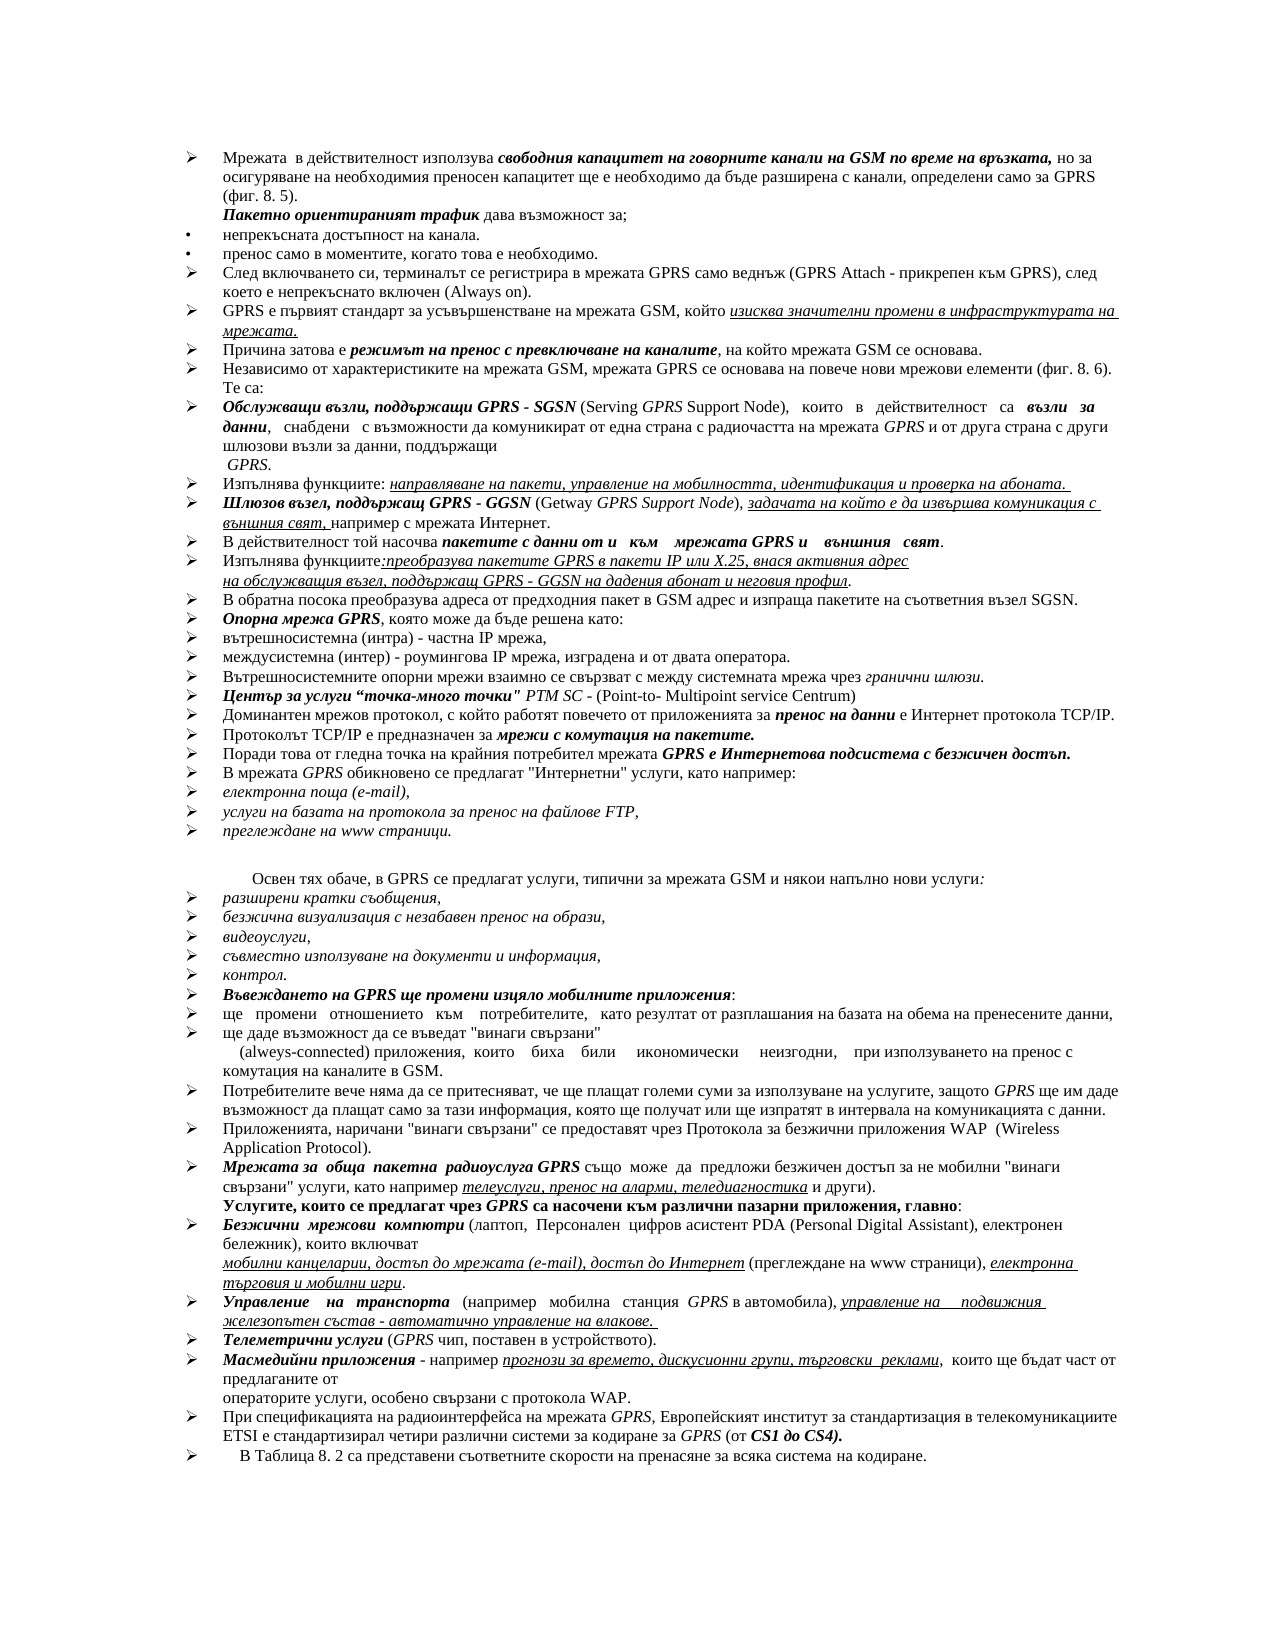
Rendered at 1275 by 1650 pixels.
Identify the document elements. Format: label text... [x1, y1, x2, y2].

list Телеметрични услуги (GPRS чип, поставен в устройството). [185, 1330, 1127, 1349]
list След включването си, терминалът се регистрира в мрежата GPRS само веднъж (GPRS Attach - прикрепен към GPRS), след което е непрекъснато включен (Always on). [185, 263, 1127, 301]
list Потребителите вече няма да се притесняват, че ще плащат големи суми за използуване на услугите, защото GPRS ще им даде възможност да плащат само за тази информация, която ще получат или ще изпратят в интервала на комуникацията с данни. [185, 1080, 1127, 1119]
list Обслужващи възли, поддържащи GPRS - SGSN (Serving GPRS Support Node), които в действителност са възли за данни, снабдени с възможности да комуникират от една страна с радиочастта на мрежата GPRS и от друга страна с други шлюзови възли за данни, поддържащи GPRS. [185, 397, 1127, 474]
list контрол. [185, 965, 1127, 984]
list В Таблица 8. 2 са представени съответните скорости на пренасяне за всяка система на кодиране. [185, 1445, 1127, 1465]
list електронна поща (е-mail), [185, 782, 1127, 801]
list Изпълнява функциите:преобразува пакетите GPRS в пакети IР или Х.25, внася активния адрес на обслужващия възел, поддържащ GPRS - GGSN на дадения абонат и неговия профил. [185, 551, 1127, 589]
list В мрежата GPRS обикновено се предлагат "Интернетни" услуги, като например: [185, 763, 1127, 782]
list Безжични мрежови компютри (лаптоп, Персонален цифров асистент РDA (Personal Digital Assistant), електронен бележник), които включват мобилни канцеларии, достъп до мрежата (е-mail), достъп до Интернет (преглеждане на www страници), електронна търговия и мобилни игри. [185, 1215, 1127, 1292]
list разширени кратки съобщения, [185, 888, 1127, 907]
list Услугите, които се предлагат чрез GPRS са насочени към различни пазарни приложения, главно: [223, 1196, 1127, 1215]
list Въвеждането на GPRS ще промени изцяло мобилните приложения: [185, 984, 1127, 1003]
list Шлюзов възел, поддържащ GPRS - GGSN (Getway GPRS Support Node), задачата на който е да извършва комуникация с външния свят, например с мрежата Интернет. [185, 493, 1127, 532]
list пренос само в моментите, когато това е необходимо. [185, 243, 1127, 263]
list Масмедийни приложения - например прогнози за времето, дискусионни групи, търговски реклами, които ще бъдат част от предлаганите от операторите услуги, особено свързани с протокола WAP. [185, 1349, 1127, 1407]
list Мрежата за обща пакетна радиоуслуга GPRS също може да предложи безжичен достъп за не мобилни "винаги свързани" услуги, като например телеуслуги, пренос на аларми, теледиагностика и други). [185, 1157, 1127, 1196]
list вътрешносистемна (интра) - частна IР мрежа, [185, 628, 1127, 647]
list Център за услуги “точка-много точки" РТМ SС - (Point-to- Multipoint service Centrum) [185, 686, 1127, 705]
list Доминантен мрежов протокол, с който работят повечето от приложенията за пренос на данни е Интернет протокола TСР/IР. [185, 705, 1127, 724]
list GPRS е първият стандарт за усъвършенстване на мрежата GSМ, който изисква значителни промени в инфраструктурата на мрежата. [185, 301, 1127, 339]
list Независимо от характеристиките на мрежата GSМ, мрежата GPRS се основава на повече нови мрежови елементи (фиг. 8. 6). Те са: [185, 359, 1127, 397]
list Приложенията, наричани "винаги свързани" се предоставят чрез Протокола за безжични приложения WAP (Wireless Application Protocol). [185, 1119, 1127, 1157]
list Причина затова е режимът на пренос с превключване на каналите, на който мрежата GSМ се основава. [185, 339, 1127, 359]
list Вътрешносистемните опорни мрежи взаимно се свързват с между системната мрежа чрез гранични шлюзи. [185, 667, 1127, 686]
list Опорна мрежа GPRS, която може да бъде решена като: [185, 609, 1127, 628]
list При спецификацията на радиоинтерфейса на мрежата GPRS, Европейският институт за стандартизация в телекомуникациите ETSI е стандартизирал четири различни системи за кодиране за GPRS (от СS1 до СS4). [185, 1407, 1127, 1445]
list ще даде възможност да се въведат "винаги свързани" [185, 1023, 1127, 1042]
list Протоколът ТСР/IР е предназначен за мрежи с комутация на пакетите. [185, 724, 1127, 744]
list Мрежата в действителност използува свободния капацитет на говорните канали на GSМ по време на връзката, но за осигуряване на необходимия преносен капацитет ще е необходимо да бъде разширена с канали, определени само за GPRS (фиг. 8. 5). [185, 148, 1127, 205]
list съвместно използуване на документи и информация, [185, 946, 1127, 965]
list Поради това от гледна точка на крайния потребител мрежата GPRS е Интернетова подсистема с безжичен достъп. [185, 744, 1127, 763]
list В обратна посока преобразува адреса от предходния пакет в GSМ адрес и изпраща пакетите на съответния възел SGSN. [185, 589, 1127, 609]
list ще промени отношението към потребителите, като резултат от разплашания на базата на обема на пренесените данни, [185, 1003, 1127, 1023]
list Пакетно ориентираният трафик дава възможност за; [223, 205, 1127, 224]
list (alweys-connected) приложения, които биха били икономически неизгодни, при използуването на пренос с комутация на каналите в GSМ. [223, 1042, 1127, 1080]
list Освен тях обаче, в GPRS се предлагат услуги, типични за мрежата GSМ и някои напълно нови услуги: [223, 869, 1127, 888]
list видеоуслуги, [185, 926, 1127, 946]
list безжична визуализация с незабавен пренос на образи, [185, 907, 1127, 926]
list услуги на базата на протокола за пренос на файлове FТР, [185, 801, 1127, 821]
list междусистемна (интер) - роумингова IР мрежа, изградена и от двата оператора. [185, 647, 1127, 667]
list Изпълнява функциите: направляване на пакети, управление на мобилността, идентификация и проверка на абоната. [185, 474, 1127, 493]
list В действителност той насочва пакетите с данни от и към мрежата GPRS и външния свят. [185, 532, 1127, 551]
list Управление на транспорта (например мобилна станция GPRS в автомобила), управление на подвижния железопътен състав - автоматично управление на влакове. [185, 1292, 1127, 1330]
list преглеждане на www страници. [185, 821, 1127, 840]
list непрекъсната достъпност на канала. [185, 224, 1127, 243]
